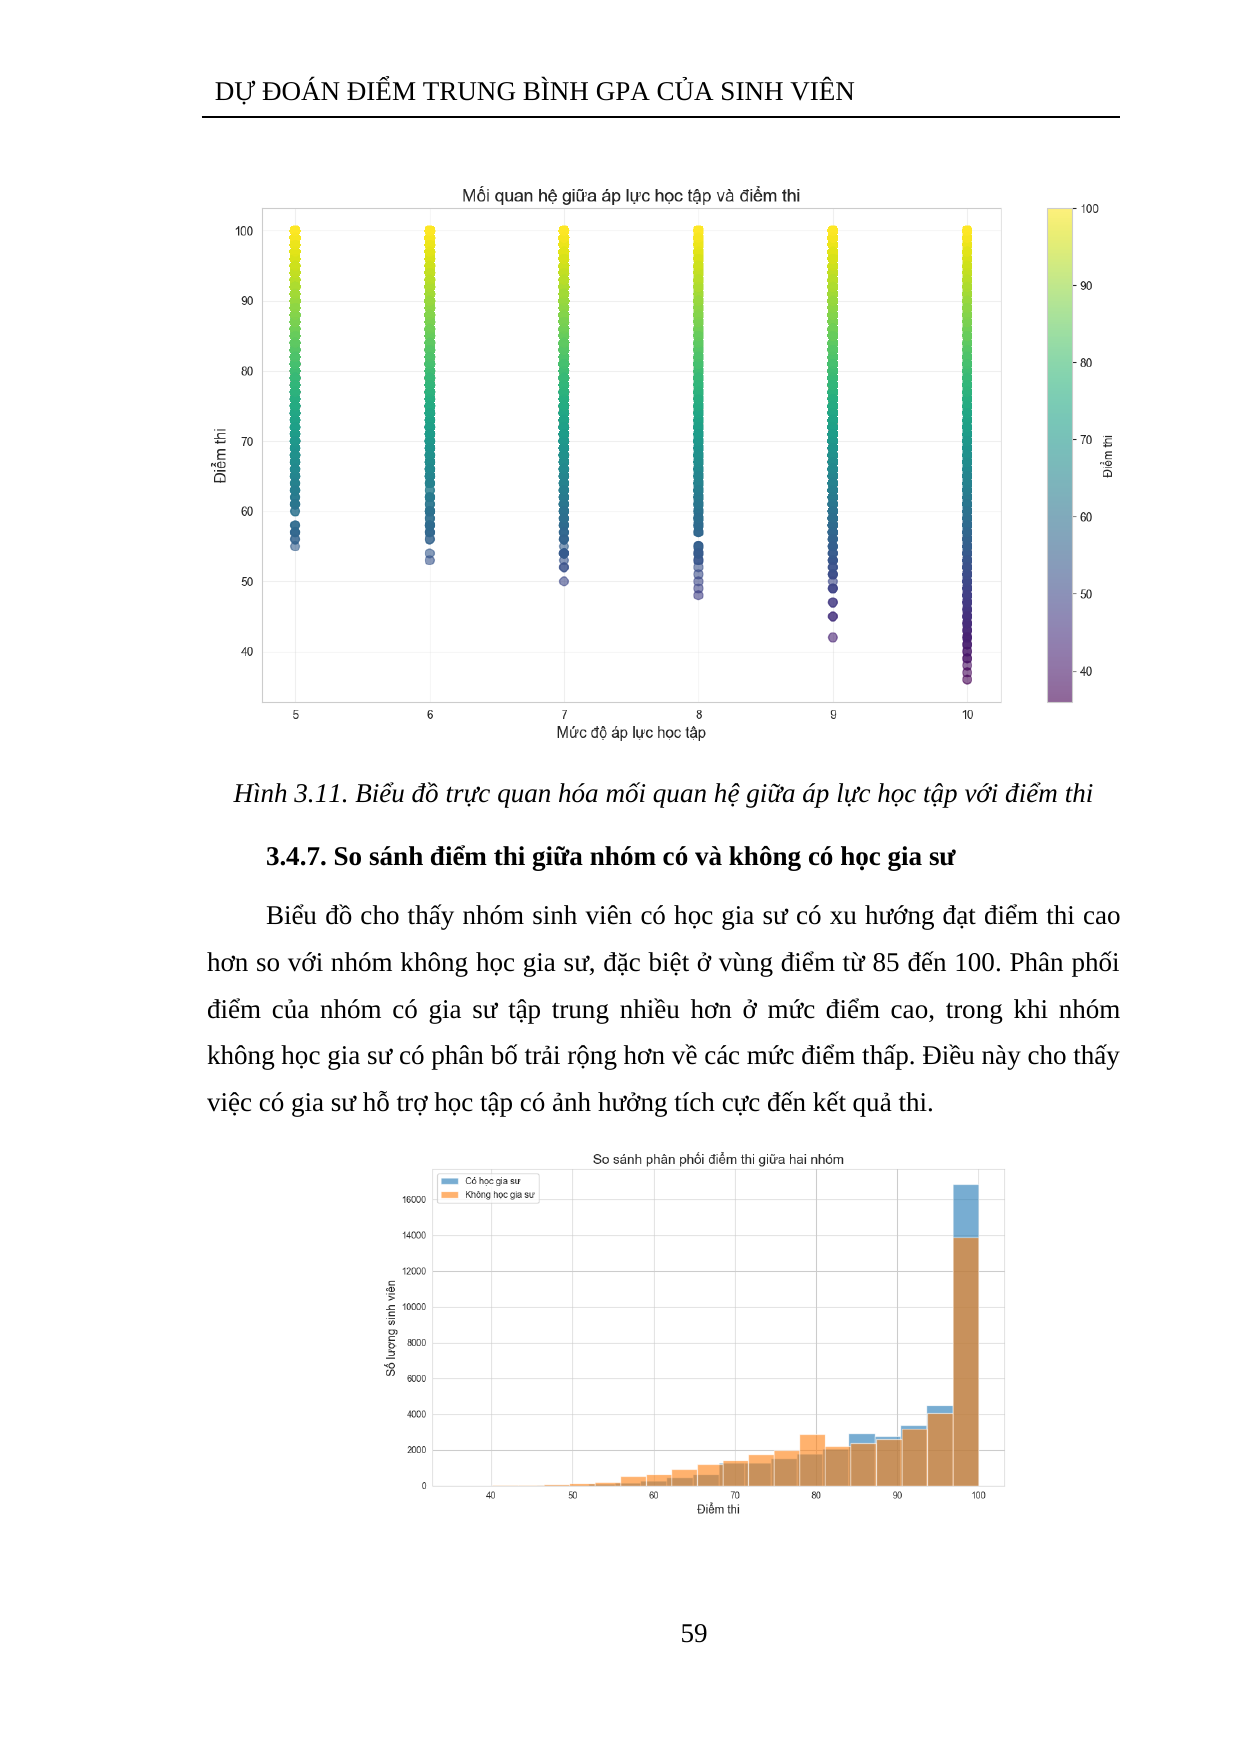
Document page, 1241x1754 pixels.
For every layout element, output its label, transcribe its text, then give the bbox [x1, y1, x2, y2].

picture [378, 1145, 1010, 1522]
text Biểu đồ cho thấy nhóm sinh viên có học gia sư có xu hướng đạt điểm thi cao hơn so với nhóm không học gia sư, đặc biệt ở vùng điểm từ 85 đến 100. Phân phối điểm của nhóm có gia sư tập trung nhiều hơn ở mức điểm cao, trong khi nhóm không học gia sư có phân bố trải rộng hơn về các mức điểm thấp. Điều này cho thấy việc có gia sư hỗ trợ học tập có ảnh hưởng tích cực đến kết quả thi. [207, 899, 1122, 1117]
picture [206, 177, 1123, 749]
text Hình 3.11. Biểu đồ trực quan hóa mối quan hệ giữa áp lực học tập với điểm thi [207, 777, 1122, 808]
subtitle 3.4.7. So sánh điểm thi giữa nhóm có và không có học gia sư [207, 840, 1122, 871]
